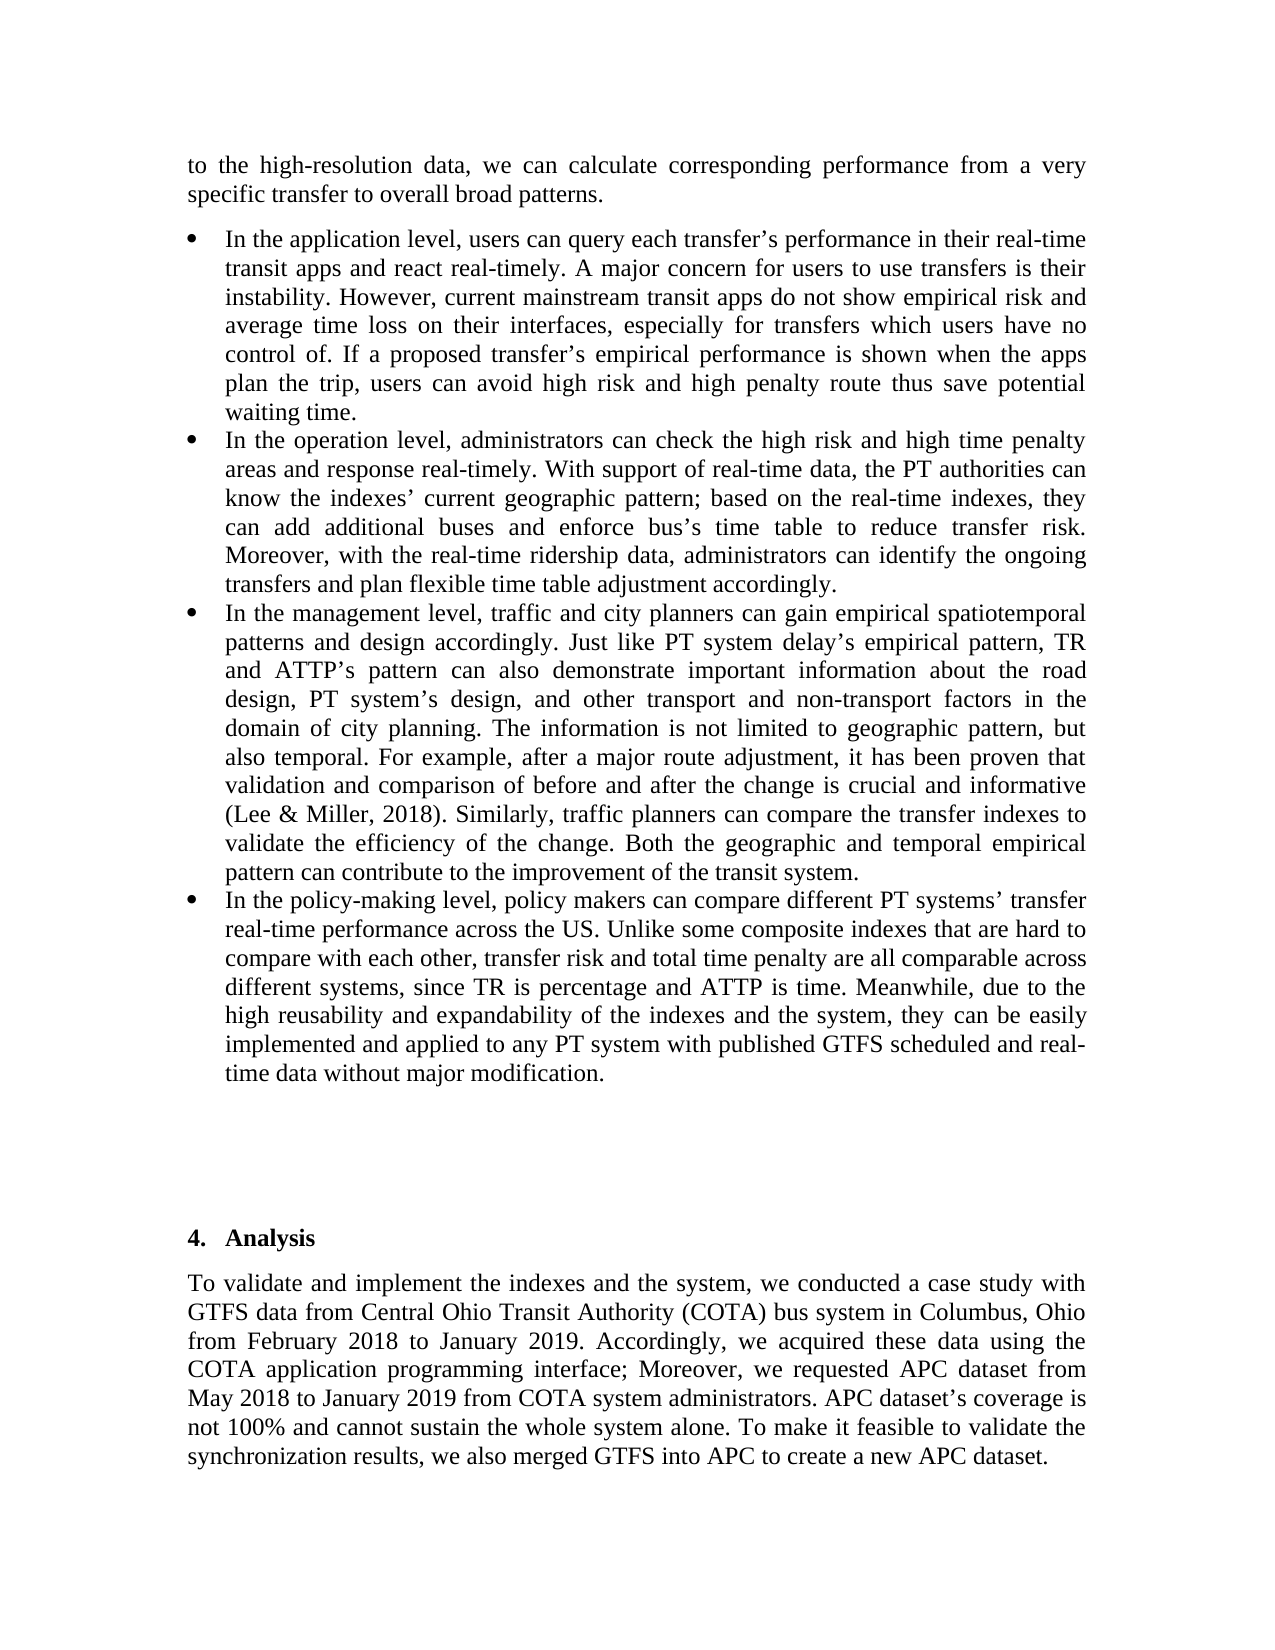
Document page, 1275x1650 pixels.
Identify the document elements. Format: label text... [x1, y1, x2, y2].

list In the operation level, administrators can check the high risk and high time penalty areas and response real-timely. With support of real-time data, the PT authorities can know the indexes’ current geographic pattern; based on the real-time indexes, they can add additional buses and enforce bus’s time table to reduce transfer risk. Moreover, with the real-time ridership data, administrators can identify the ongoing transfers and plan flexible time table adjustment accordingly. [187, 425, 1087, 598]
list Analysis [187, 1223, 1087, 1252]
list In the management level, traffic and city planners can gain empirical spatiotemporal patterns and design accordingly. Just like PT system delay’s empirical pattern, TR and ATTP’s pattern can also demonstrate important information about the road design, PT system’s design, and other transport and non-transport factors in the domain of city planning. The information is not limited to geographic pattern, but also temporal. For example, after a major route adjustment, it has been proven that validation and comparison of before and after the change is crucial and informative (Lee & Miller, 2018). Similarly, traffic planners can compare the transfer indexes to validate the efficiency of the change. Both the geographic and temporal empirical pattern can contribute to the improvement of the transit system. [187, 598, 1087, 885]
list In the application level, users can query each transfer’s performance in their real-time transit apps and react real-timely. A major concern for users to use transfers is their instability. However, current mainstream transit apps do not show empirical risk and average time loss on their interfaces, especially for transfers which users have no control of. If a proposed transfer’s empirical performance is shown when the apps plan the trip, users can avoid high risk and high penalty route thus save potential waiting time. [187, 224, 1087, 425]
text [187, 150, 1087, 207]
text To validate and implement the indexes and the system, we conducted a case study with GTFS data from Central Ohio Transit Authority (COTA) bus system in Columbus, Ohio from February 2018 to January 2019. Accordingly, we acquired these data using the COTA application programming interface; Moreover, we requested APC dataset from May 2018 to January 2019 from COTA system administrators. APC dataset’s coverage is not 100% and cannot sustain the whole system alone. To make it feasible to validate the synchronization results, we also merged GTFS into APC to create a new APC dataset. [187, 1268, 1087, 1469]
list In the policy-making level, policy makers can compare different PT systems’ transfer real-time performance across the US. Unlike some composite indexes that are hard to compare with each other, transfer risk and total time penalty are all comparable across different systems, since TR is percentage and ATTP is time. Meanwhile, due to the high reusability and expandability of the indexes and the system, they can be easily implemented and applied to any PT system with published GTFS scheduled and real-time data without major modification. [187, 885, 1087, 1087]
